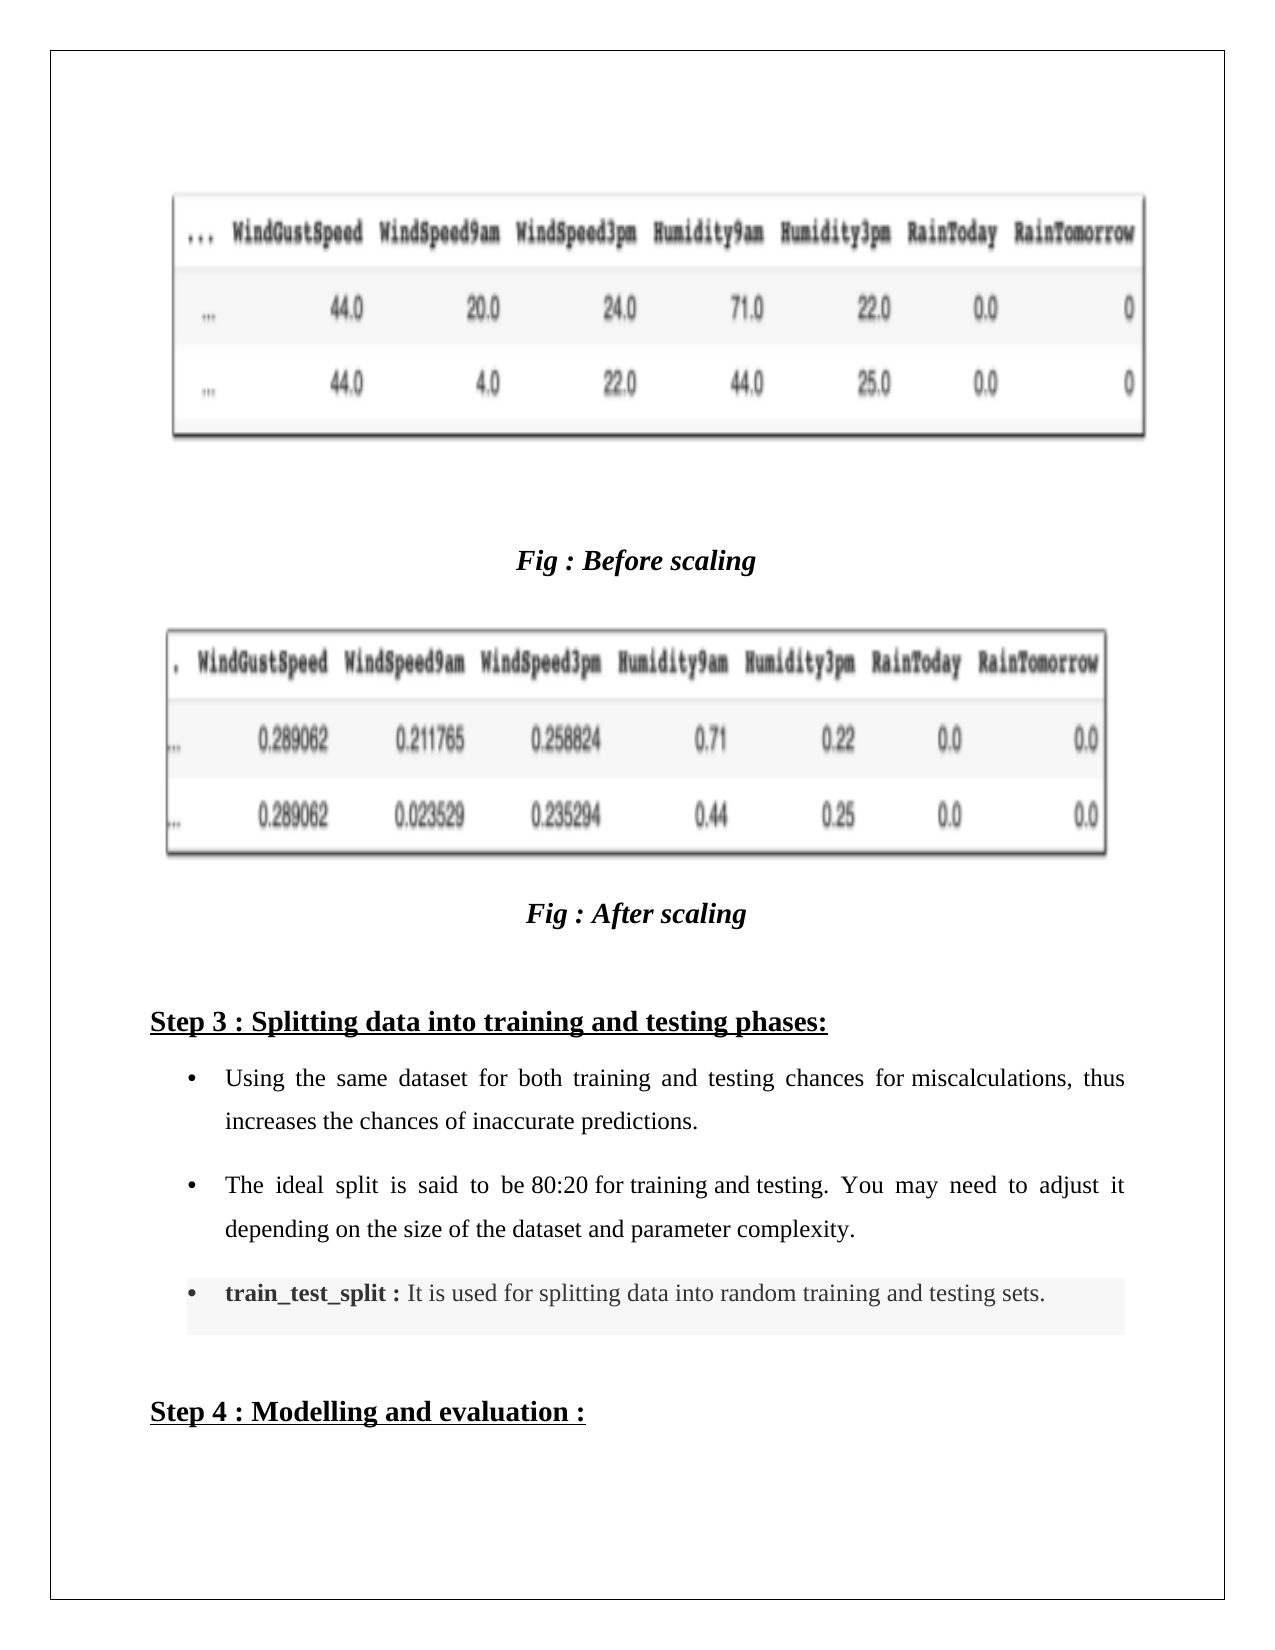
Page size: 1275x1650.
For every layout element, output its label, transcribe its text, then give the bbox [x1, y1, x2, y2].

text Step 4 : Modelling and evaluation : [150, 1394, 1125, 1428]
picture [150, 150, 1148, 509]
list train_test_split : It is used for splitting data into random training and testing sets. [187, 1278, 1125, 1306]
list The ideal split is said to be 80:20 for training and testing. You may need to adjust it depending on the size of the dataset and parameter complexity. [187, 1170, 1125, 1242]
picture [150, 597, 1168, 897]
text Fig : Before scaling [150, 543, 1125, 577]
text Step 3 : Splitting data into training and testing phases: [150, 1004, 1125, 1037]
text Fig : After scaling [150, 897, 1125, 930]
list Using the same dataset for both training and testing chances for miscalculations, thus increases the chances of inaccurate predictions. [187, 1063, 1125, 1135]
